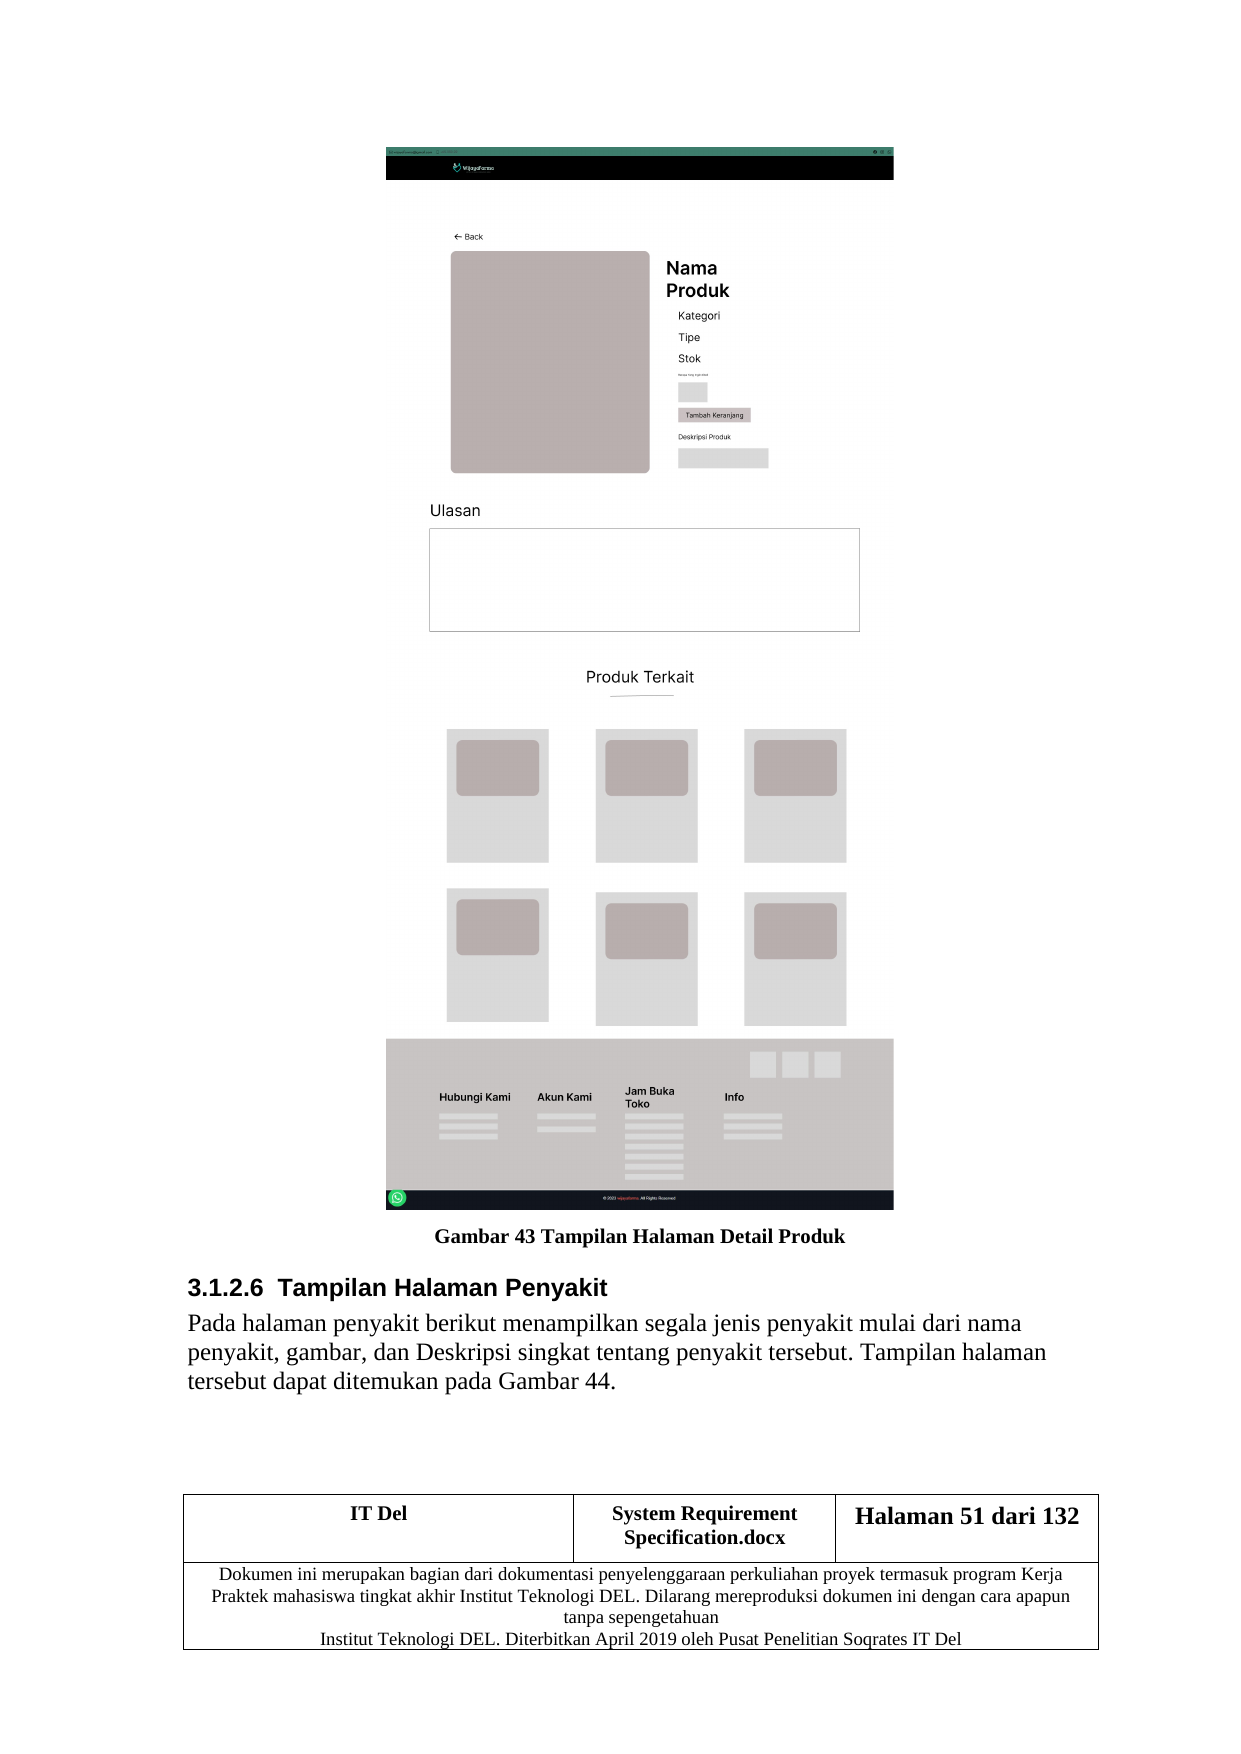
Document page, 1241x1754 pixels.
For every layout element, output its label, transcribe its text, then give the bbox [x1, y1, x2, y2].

subtitle Tampilan Halaman Penyakit [187, 1273, 1092, 1302]
text Gambar 43 Tampilan Halaman Detail Produk [187, 1224, 1092, 1248]
picture [386, 147, 894, 1210]
text Pada halaman penyakit berikut menampilkan segala jenis penyakit mulai dari nama penyakit, gambar, dan Deskripsi singkat tentang penyakit tersebut. Tampilan halaman tersebut dapat ditemukan pada Gambar 44. [187, 1308, 1092, 1394]
